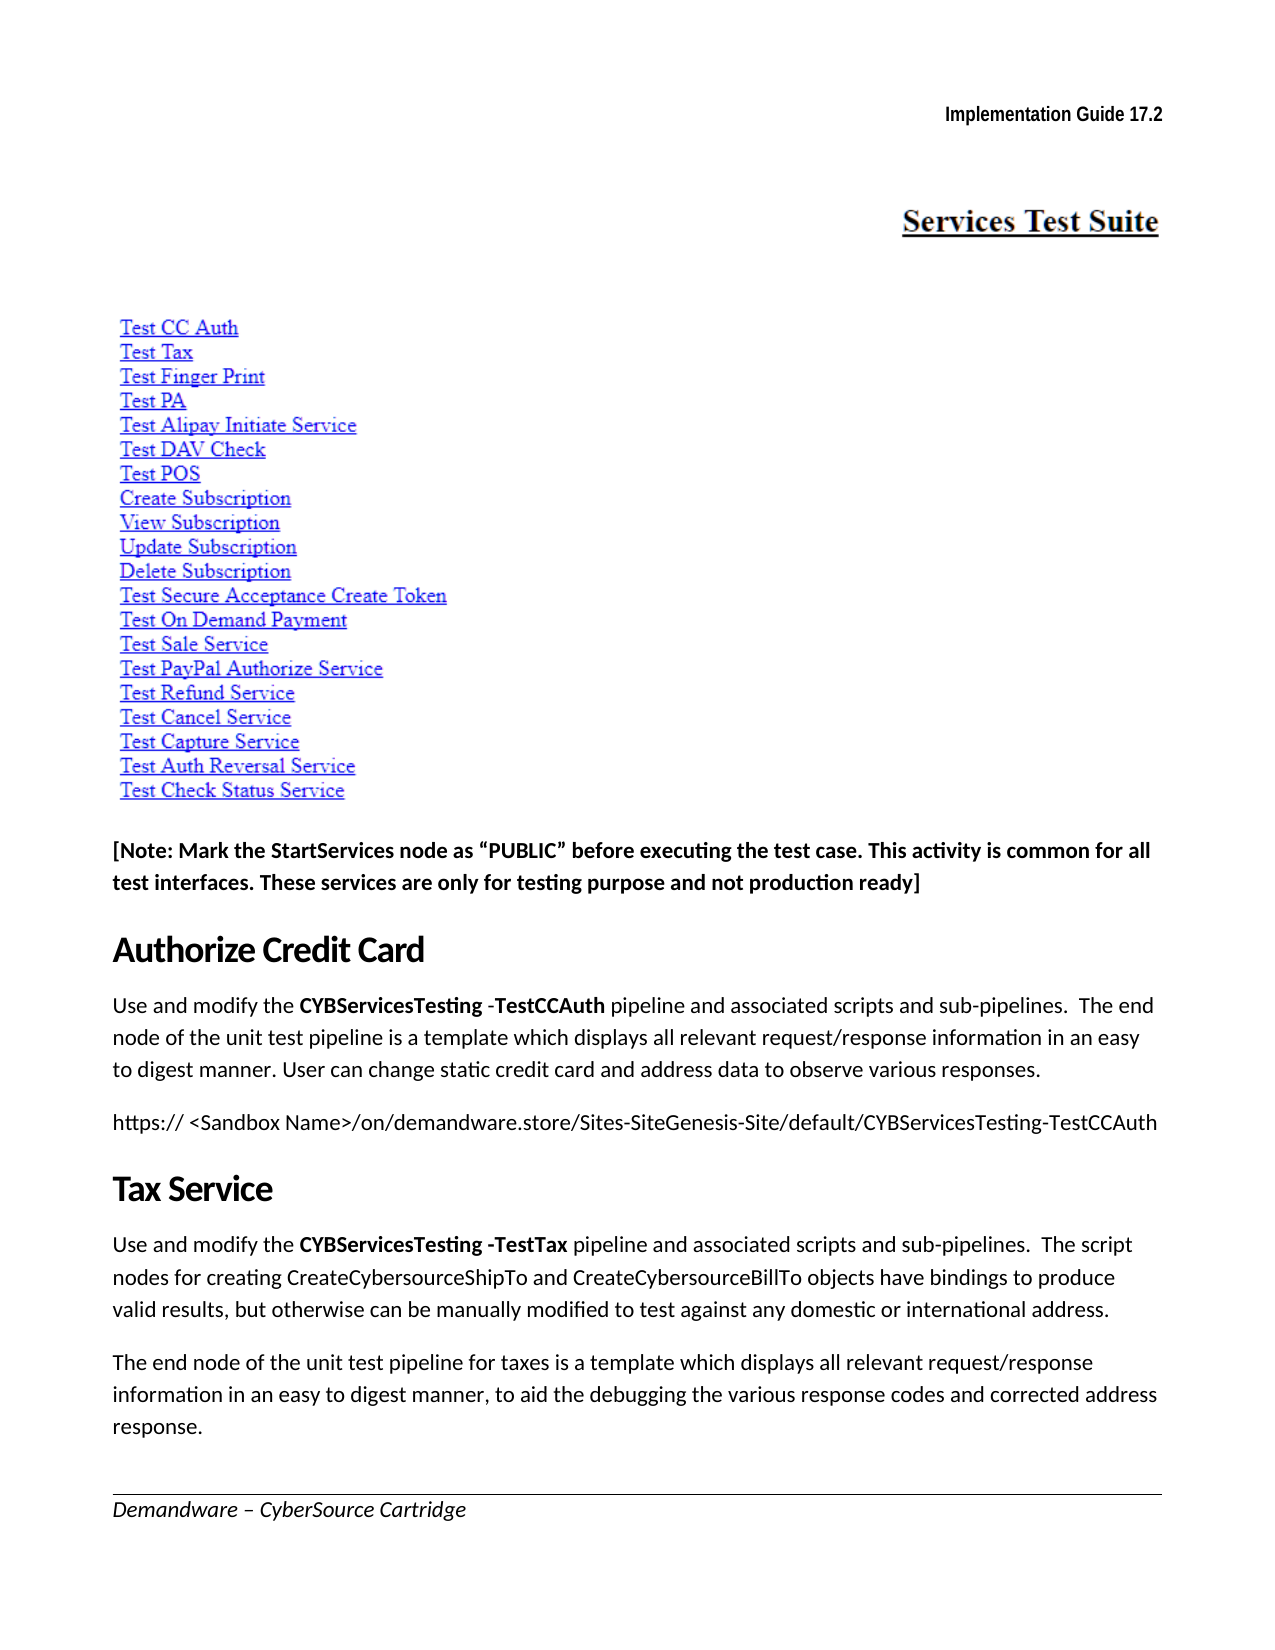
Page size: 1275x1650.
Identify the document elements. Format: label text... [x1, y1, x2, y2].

text Use and modify the CYBServicesTesting -TestCCAuth pipeline and associated scripts and sub-pipelines. The end node of the unit test pipeline is a template which displays all relevant request/response information in an easy to digest manner. User can change static credit card and address data to observe various responses. [112, 991, 1162, 1083]
text The end node of the unit test pipeline for taxes is a template which displays all relevant request/response information in an easy to digest manner, to aid the debugging the various response codes and corrected address response. [112, 1348, 1162, 1440]
text [Note: Mark the StartServices node as “PUBLIC” before executing the test case. This activity is common for all test interfaces. These services are only for testing purpose and not production ready] [112, 836, 1162, 896]
text https:// <Sandbox Name>/on/demandware.store/Sites-SiteGenesis-Site/default/CYBServicesTesting-TestCCAuth [112, 1108, 1162, 1136]
subtitle Authorize Credit Card [112, 926, 1162, 971]
subtitle Tax Service [112, 1165, 1162, 1211]
picture [112, 198, 1163, 812]
text Use and modify the CYBServicesTesting -TestTax pipeline and associated scripts and sub-pipelines. The script nodes for creating CreateCybersourceShipTo and CreateCybersourceBillTo objects have bindings to produce valid results, but otherwise can be manually modified to test against any domestic or international address. [112, 1231, 1162, 1323]
